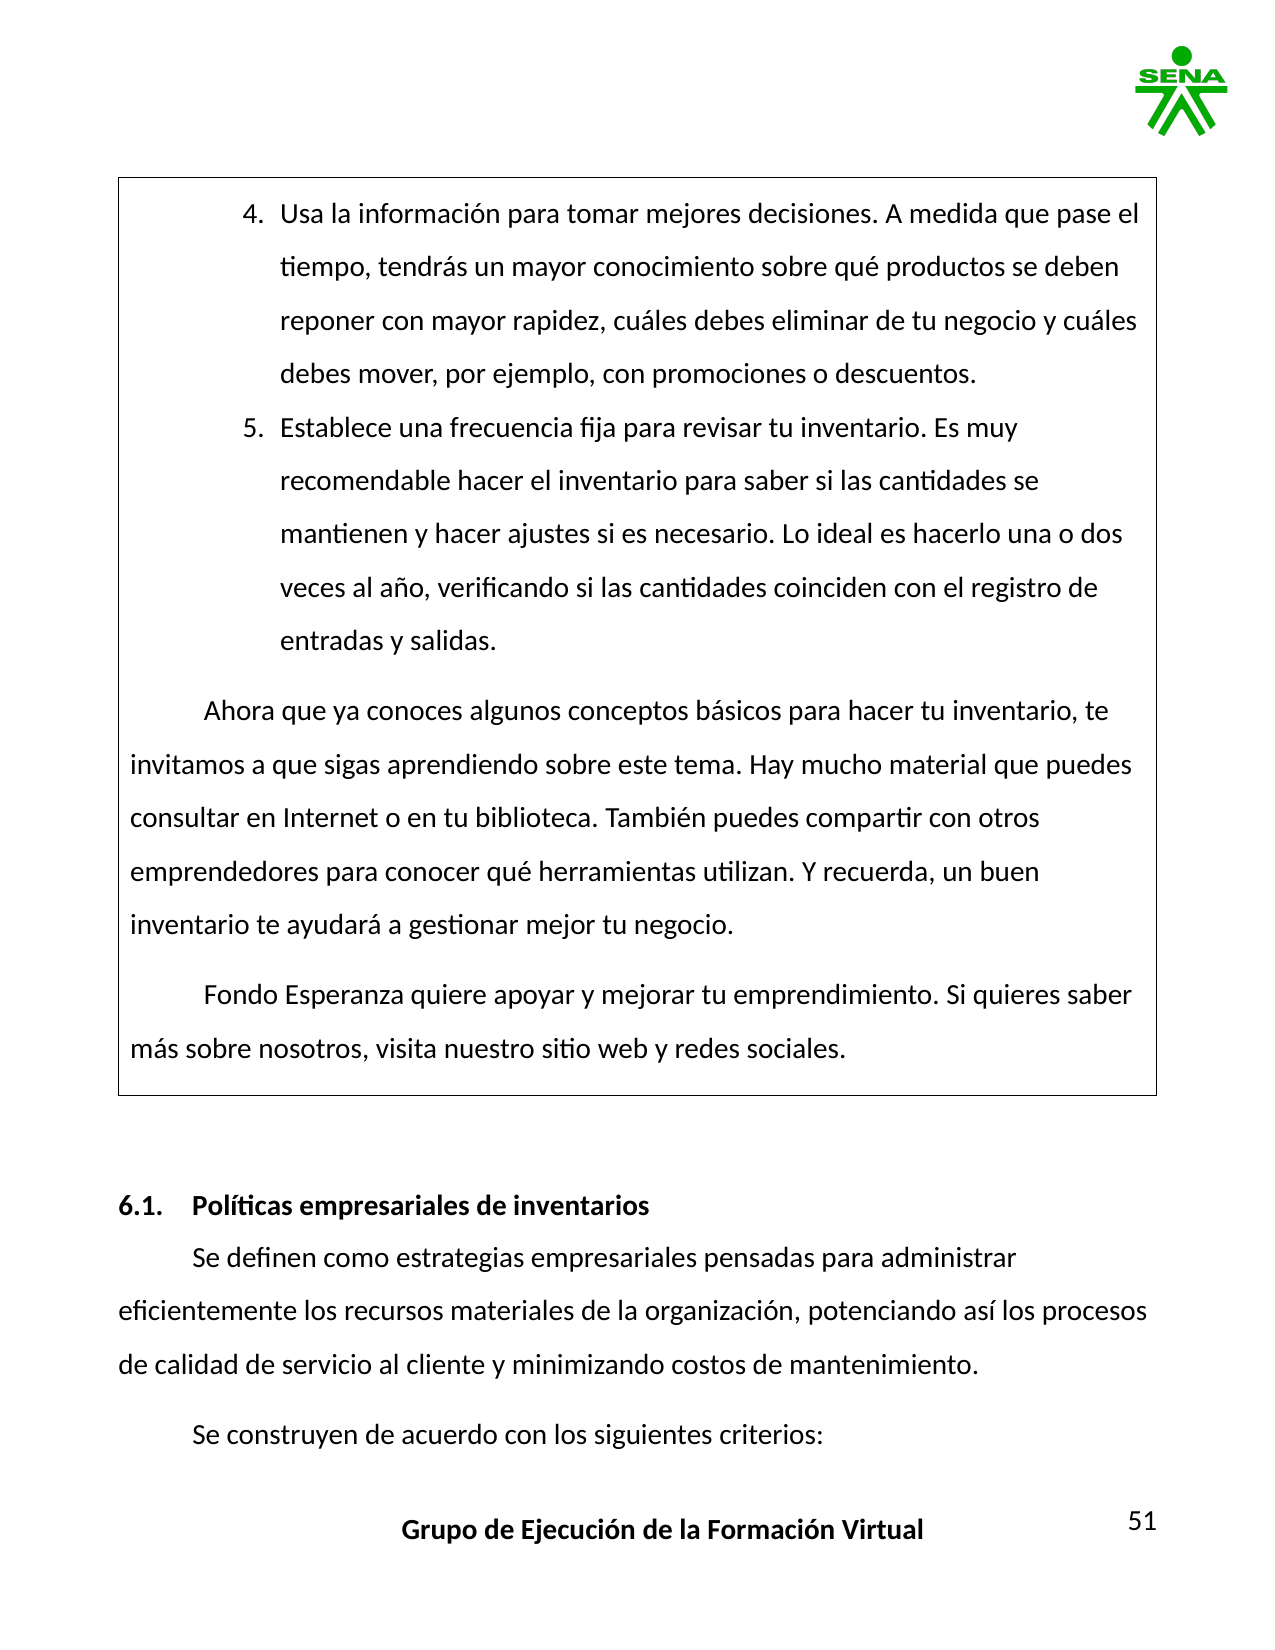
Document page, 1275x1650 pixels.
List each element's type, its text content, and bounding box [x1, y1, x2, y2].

picture [1135, 46, 1228, 136]
text Se definen como estrategias empresariales pensadas para administrar eficientemente los recursos materiales de la organización, potenciando así los procesos de calidad de servicio al cliente y minimizando costos de mantenimiento. [118, 1239, 1157, 1381]
subtitle Políticas empresariales de inventarios [118, 1187, 1157, 1222]
text Se construyen de acuerdo con los siguientes criterios: [118, 1416, 1157, 1451]
